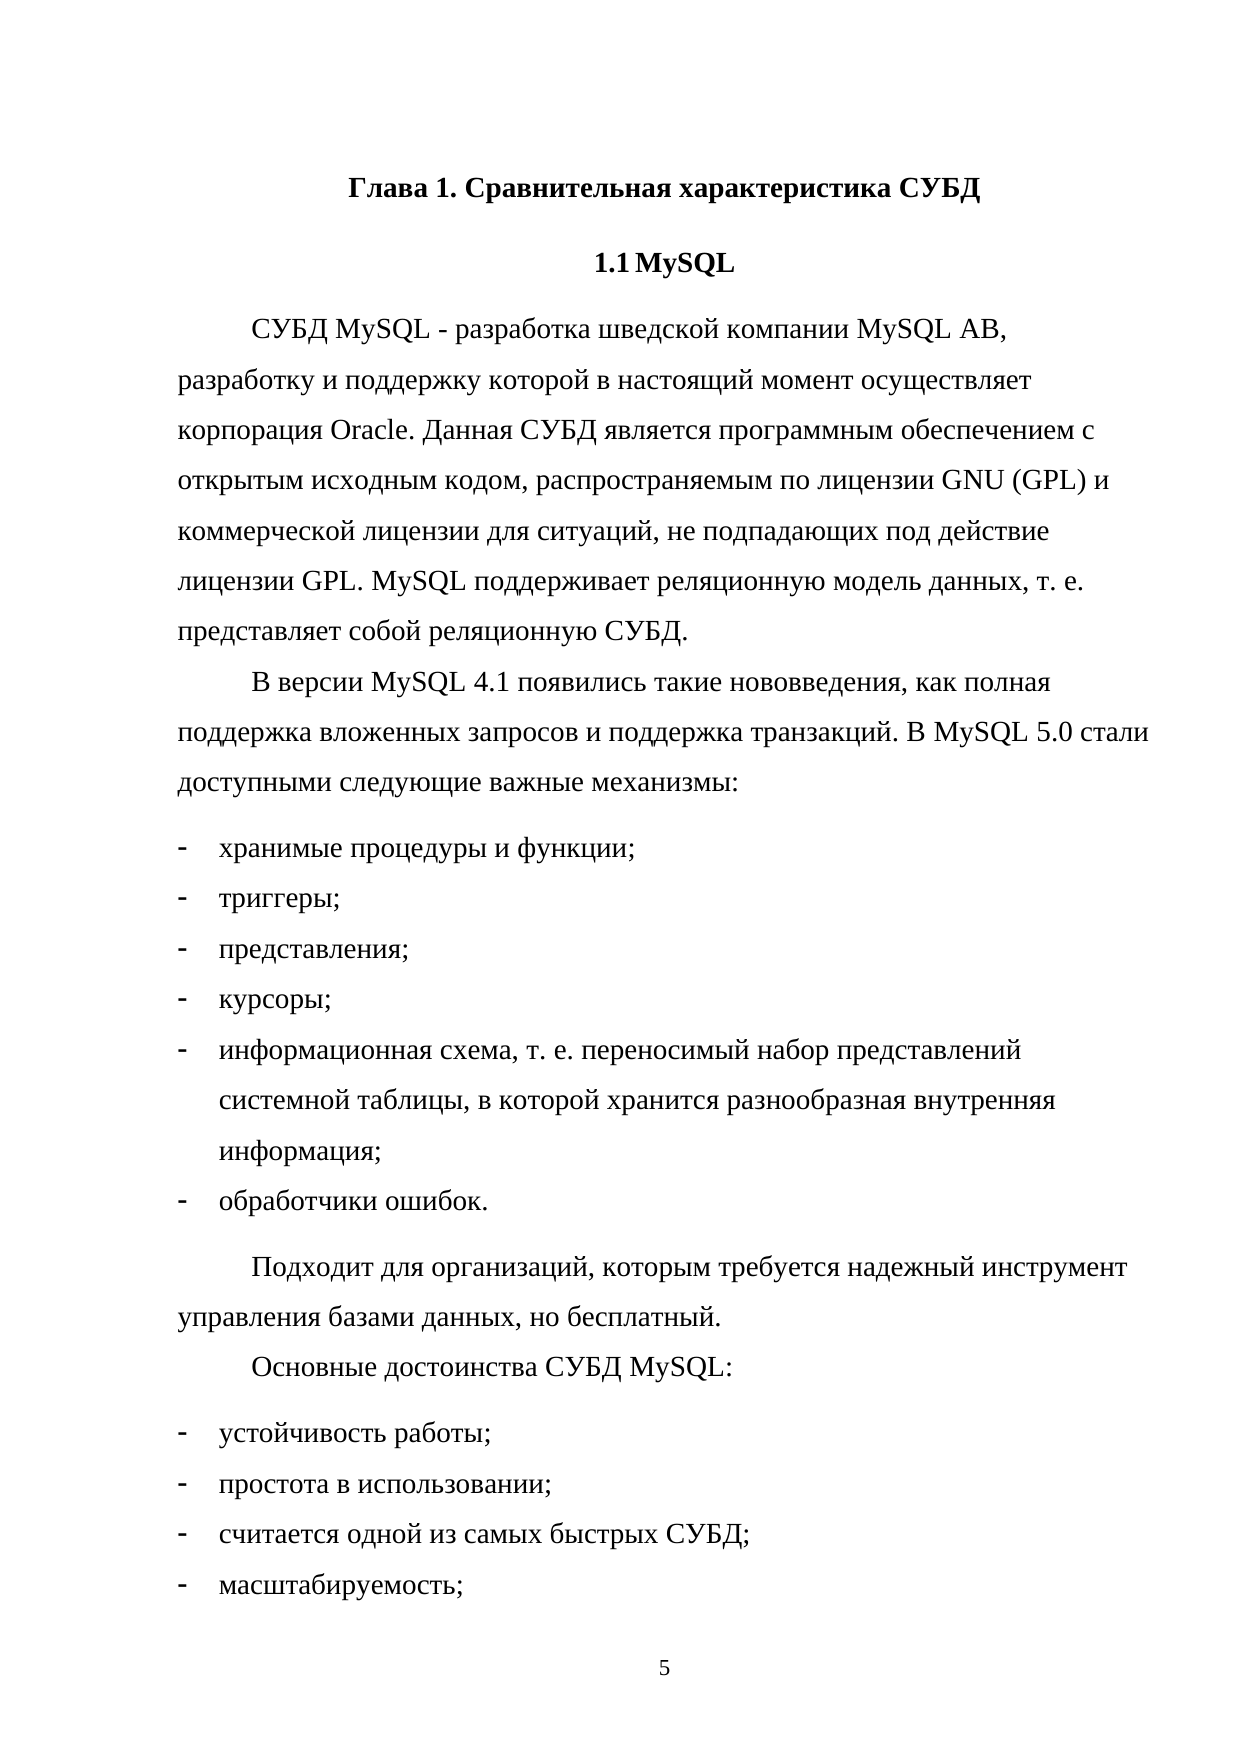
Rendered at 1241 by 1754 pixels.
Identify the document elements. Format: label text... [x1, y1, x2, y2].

text В версии MySQL 4.1 появились такие нововведения, как полная поддержка вложенных запросов и поддержка транзакций. В MySQL 5.0 стали доступными следующие важные механизмы: [177, 664, 1152, 798]
list триггеры; [177, 881, 1152, 914]
subtitle Глава 1. Сравнительная характеристика СУБД [177, 170, 1152, 204]
subtitle MySQL [177, 246, 1152, 279]
list масштабируемость; [177, 1567, 1152, 1600]
text СУБД MySQL - разработка шведской компании MySQL AB, разработку и поддержку которой в настоящий момент осуществляет корпорация Oracle. Данная СУБД является программным обеспечением с открытым исходным кодом, распространяемым по лицензии GNU (GPL) и коммерческой лицензии для ситуаций, не подпадающих под действие лицензии GPL. MySQL поддерживает реляционную модель данных, т. е. представляет собой реляционную СУБД. [177, 311, 1152, 647]
list хранимые процедуры и функции; [177, 830, 1152, 864]
text Основные достоинства СУБД MySQL: [177, 1349, 1152, 1383]
list обработчики ошибок. [177, 1183, 1152, 1217]
text Подходит для организаций, которым требуется надежный инструмент управления базами данных, но бесплатный. [177, 1249, 1152, 1333]
list устойчивость работы; [177, 1416, 1152, 1449]
list информационная схема, т. е. переносимый набор представлений системной таблицы, в которой хранится разнообразная внутренняя информация; [177, 1032, 1152, 1166]
list считается одной из самых быстрых СУБД; [177, 1516, 1152, 1550]
list представления; [177, 931, 1152, 965]
list курсоры; [177, 981, 1152, 1015]
list простота в использовании; [177, 1466, 1152, 1499]
